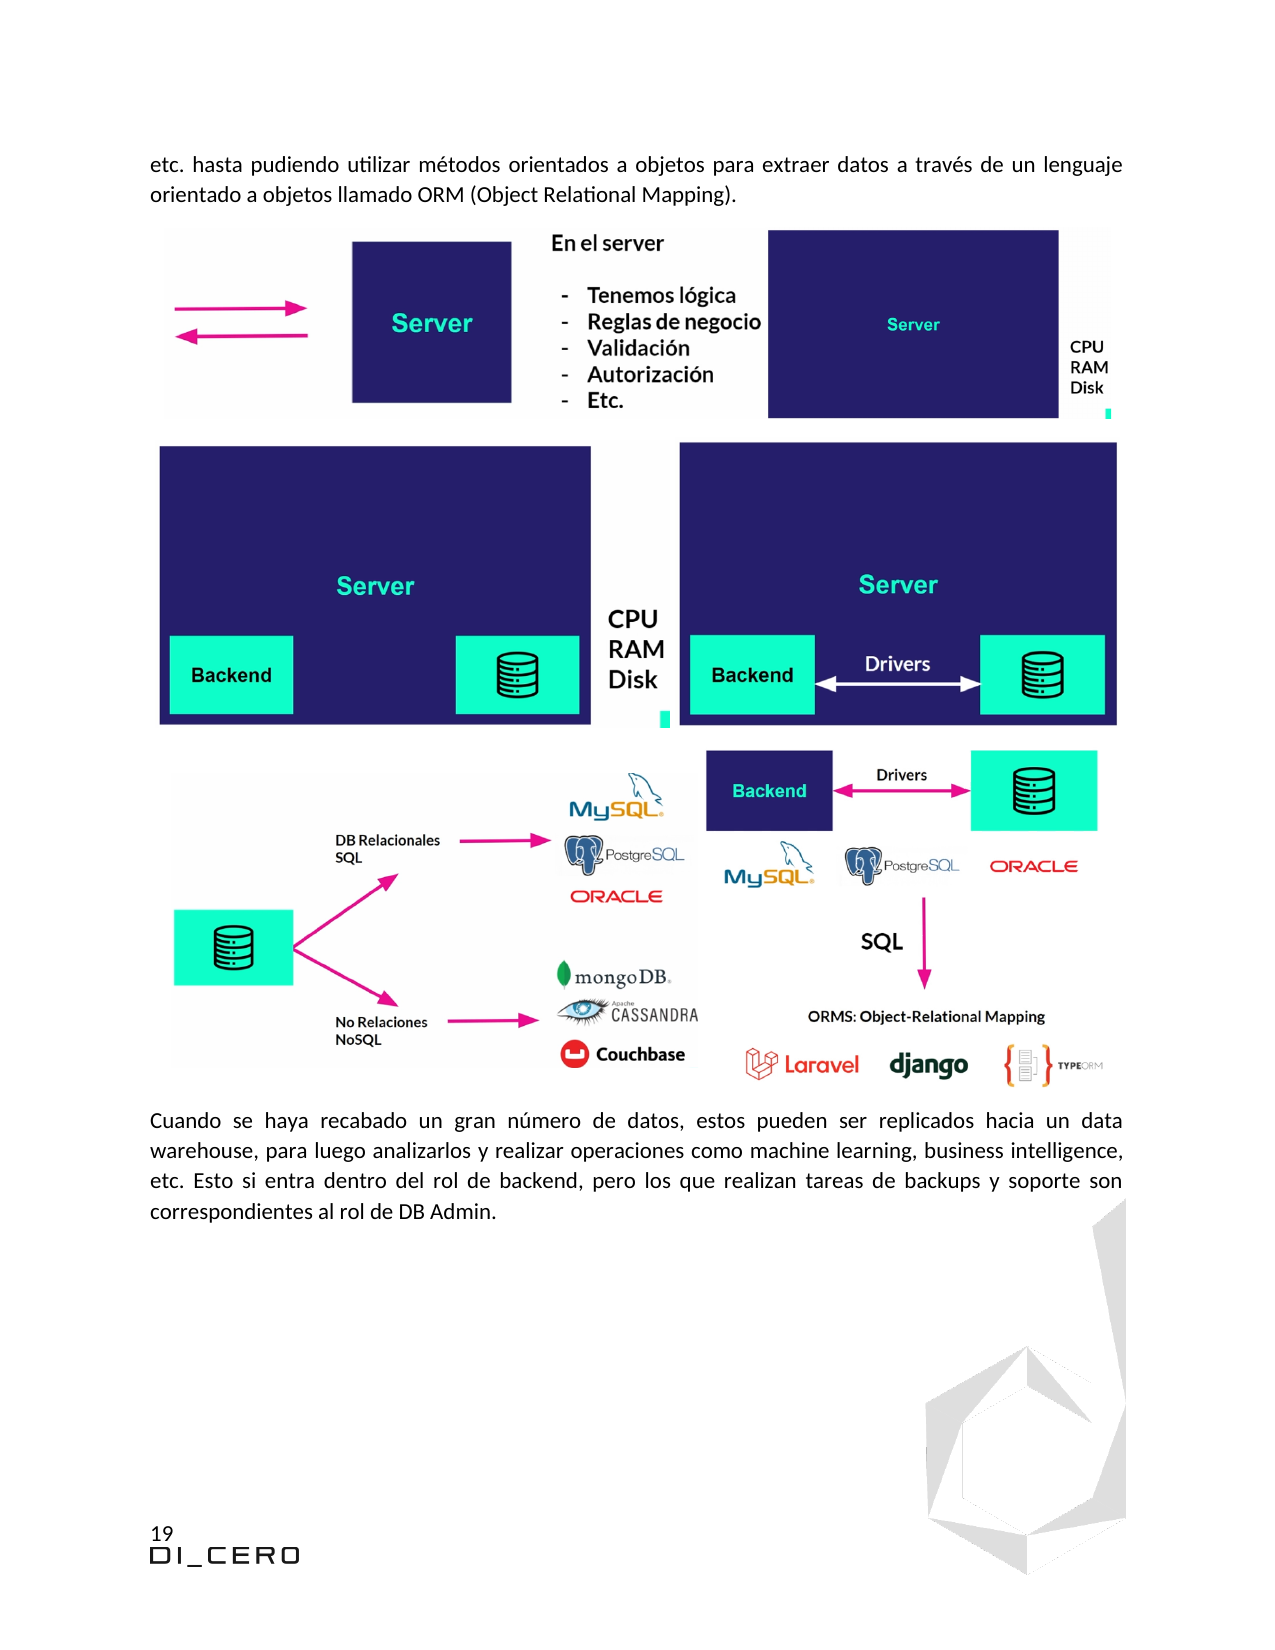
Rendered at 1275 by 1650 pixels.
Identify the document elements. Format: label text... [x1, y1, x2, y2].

picture [163, 227, 1112, 419]
text Cuando se haya recabado un gran número de datos, estos pueden ser replicados hacia un data warehouse, para luego analizarlos y realizar operaciones como machine learning, business intelligence, etc. Esto si entra dentro del rol de backend, pero los que realizan tareas de backups y soporte son correspondientes al rol de DB Admin. [150, 1106, 1125, 1225]
picture [155, 440, 670, 728]
picture [675, 437, 1120, 728]
picture [925, 1198, 1126, 1575]
picture [171, 773, 699, 1068]
picture [703, 746, 1104, 1088]
picture [150, 1547, 299, 1567]
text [150, 150, 1125, 208]
